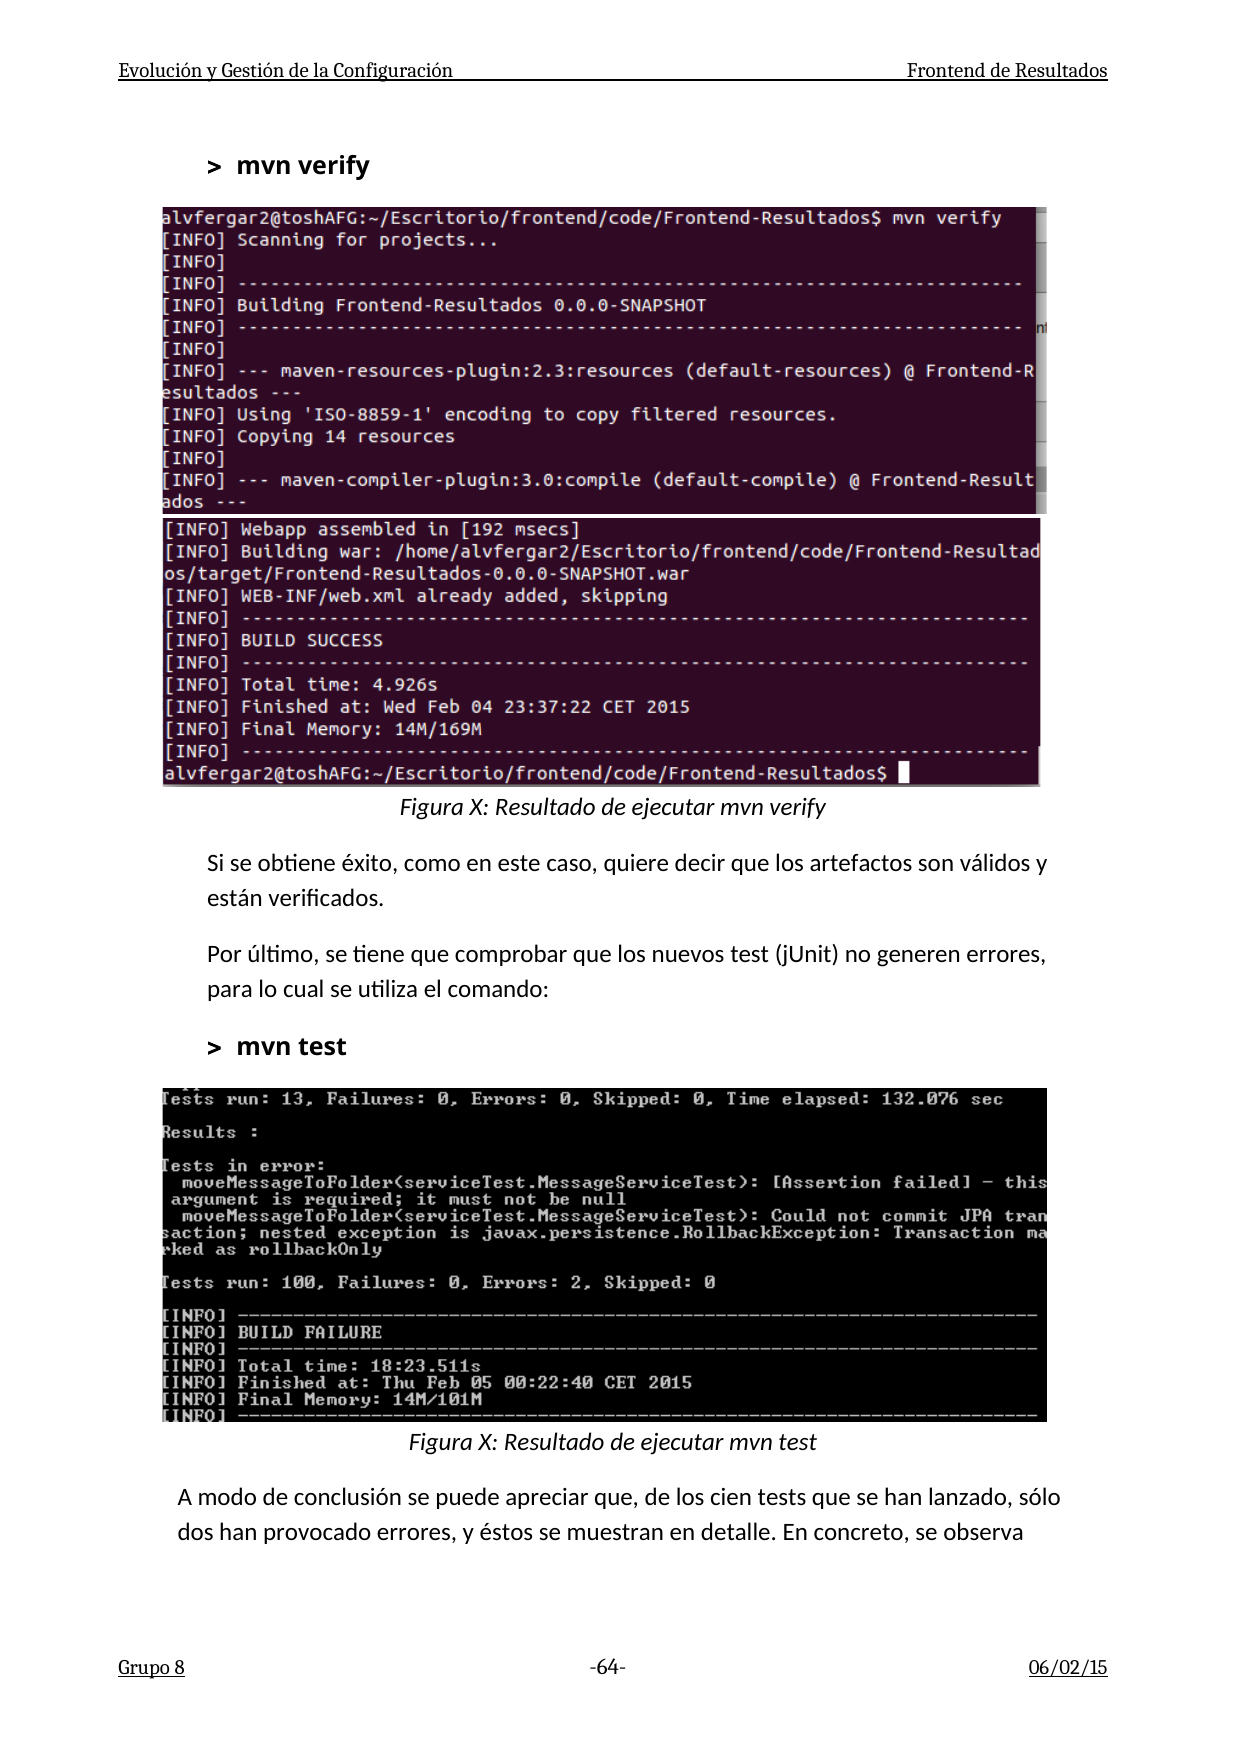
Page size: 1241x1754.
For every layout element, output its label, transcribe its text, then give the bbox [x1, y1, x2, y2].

picture [162, 207, 1047, 514]
text Por último, se tiene que comprobar que los nuevos test (jUnit) no generen errores, para lo cual se utiliza el comando: [207, 938, 1063, 1003]
list mvn test [207, 1029, 1063, 1063]
text Si se obtiene éxito, como en este caso, quiere decir que los artefactos son válidos y están verificados. [207, 847, 1063, 912]
picture [162, 1088, 1047, 1422]
text Figura X: Resultado de ejecutar mvn verify [162, 791, 1063, 822]
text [177, 1481, 1063, 1547]
text Figura X: Resultado de ejecutar mvn test [162, 1426, 1063, 1456]
list mvn verify [207, 148, 1063, 182]
picture [162, 518, 1041, 787]
